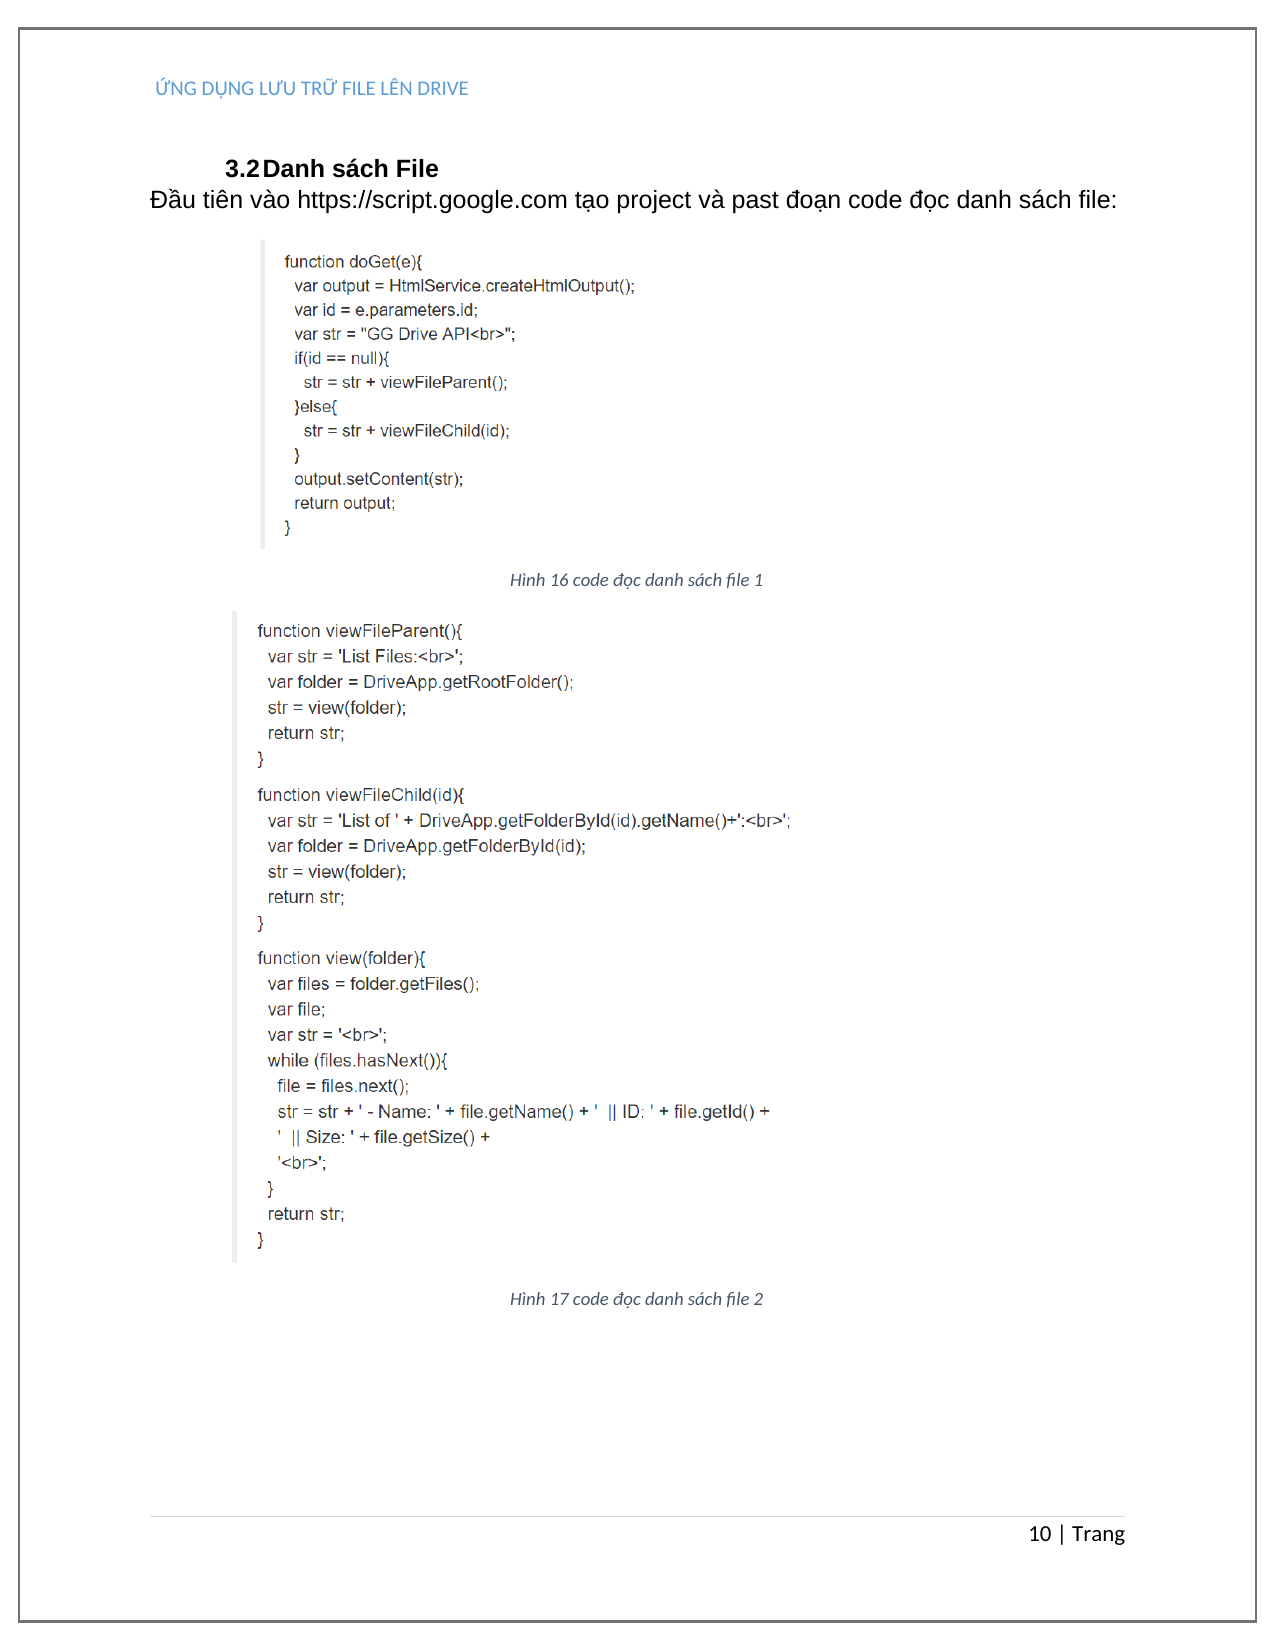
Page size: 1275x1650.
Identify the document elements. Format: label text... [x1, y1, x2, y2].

text Hình code đọc danh sách file 2 [150, 1287, 1125, 1310]
picture [215, 611, 1061, 1269]
text Đầu tiên vào https://script.google.com tạo project và past đoạn code đọc danh sách file: [150, 185, 1125, 214]
picture [243, 232, 1032, 549]
subtitle Danh sách File [225, 154, 1125, 183]
text Hình code đọc danh sách file 1 [150, 568, 1125, 591]
